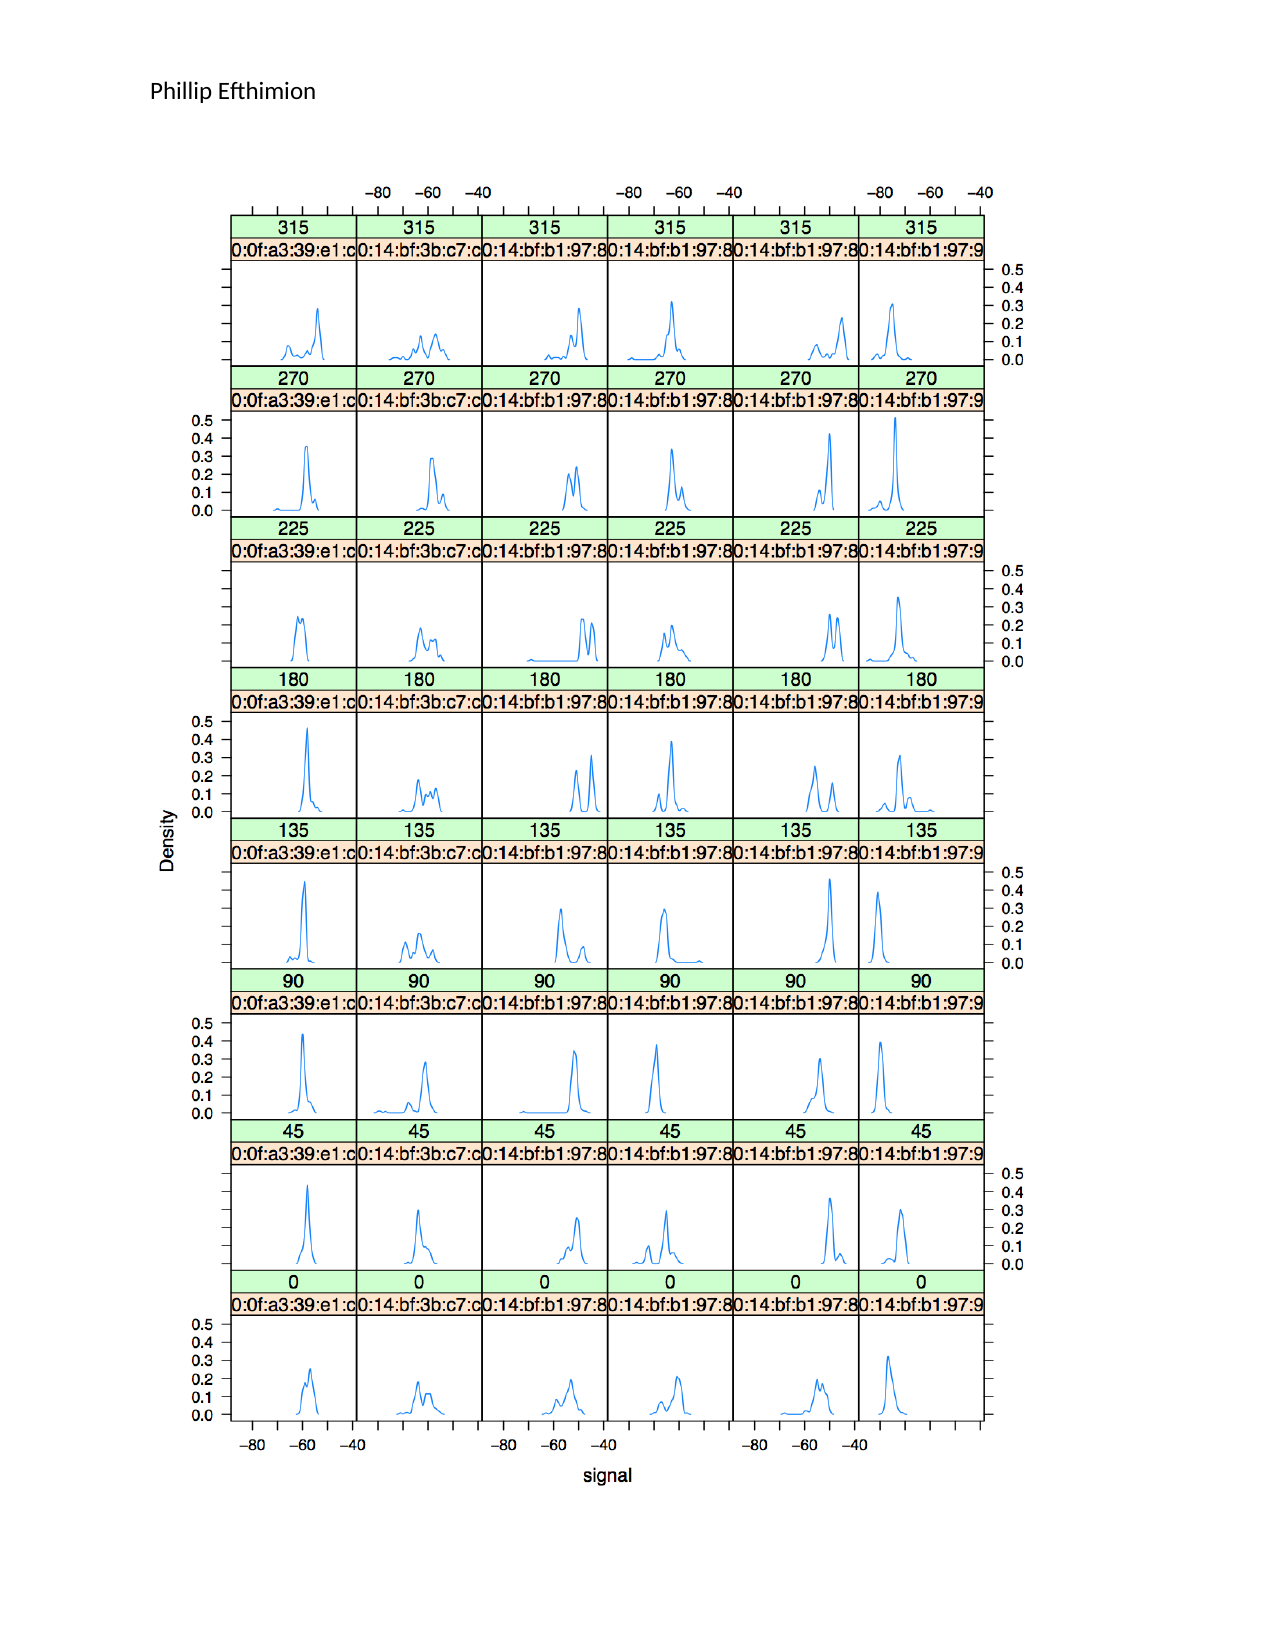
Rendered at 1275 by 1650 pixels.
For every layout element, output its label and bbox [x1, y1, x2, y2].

picture [150, 150, 1050, 1500]
